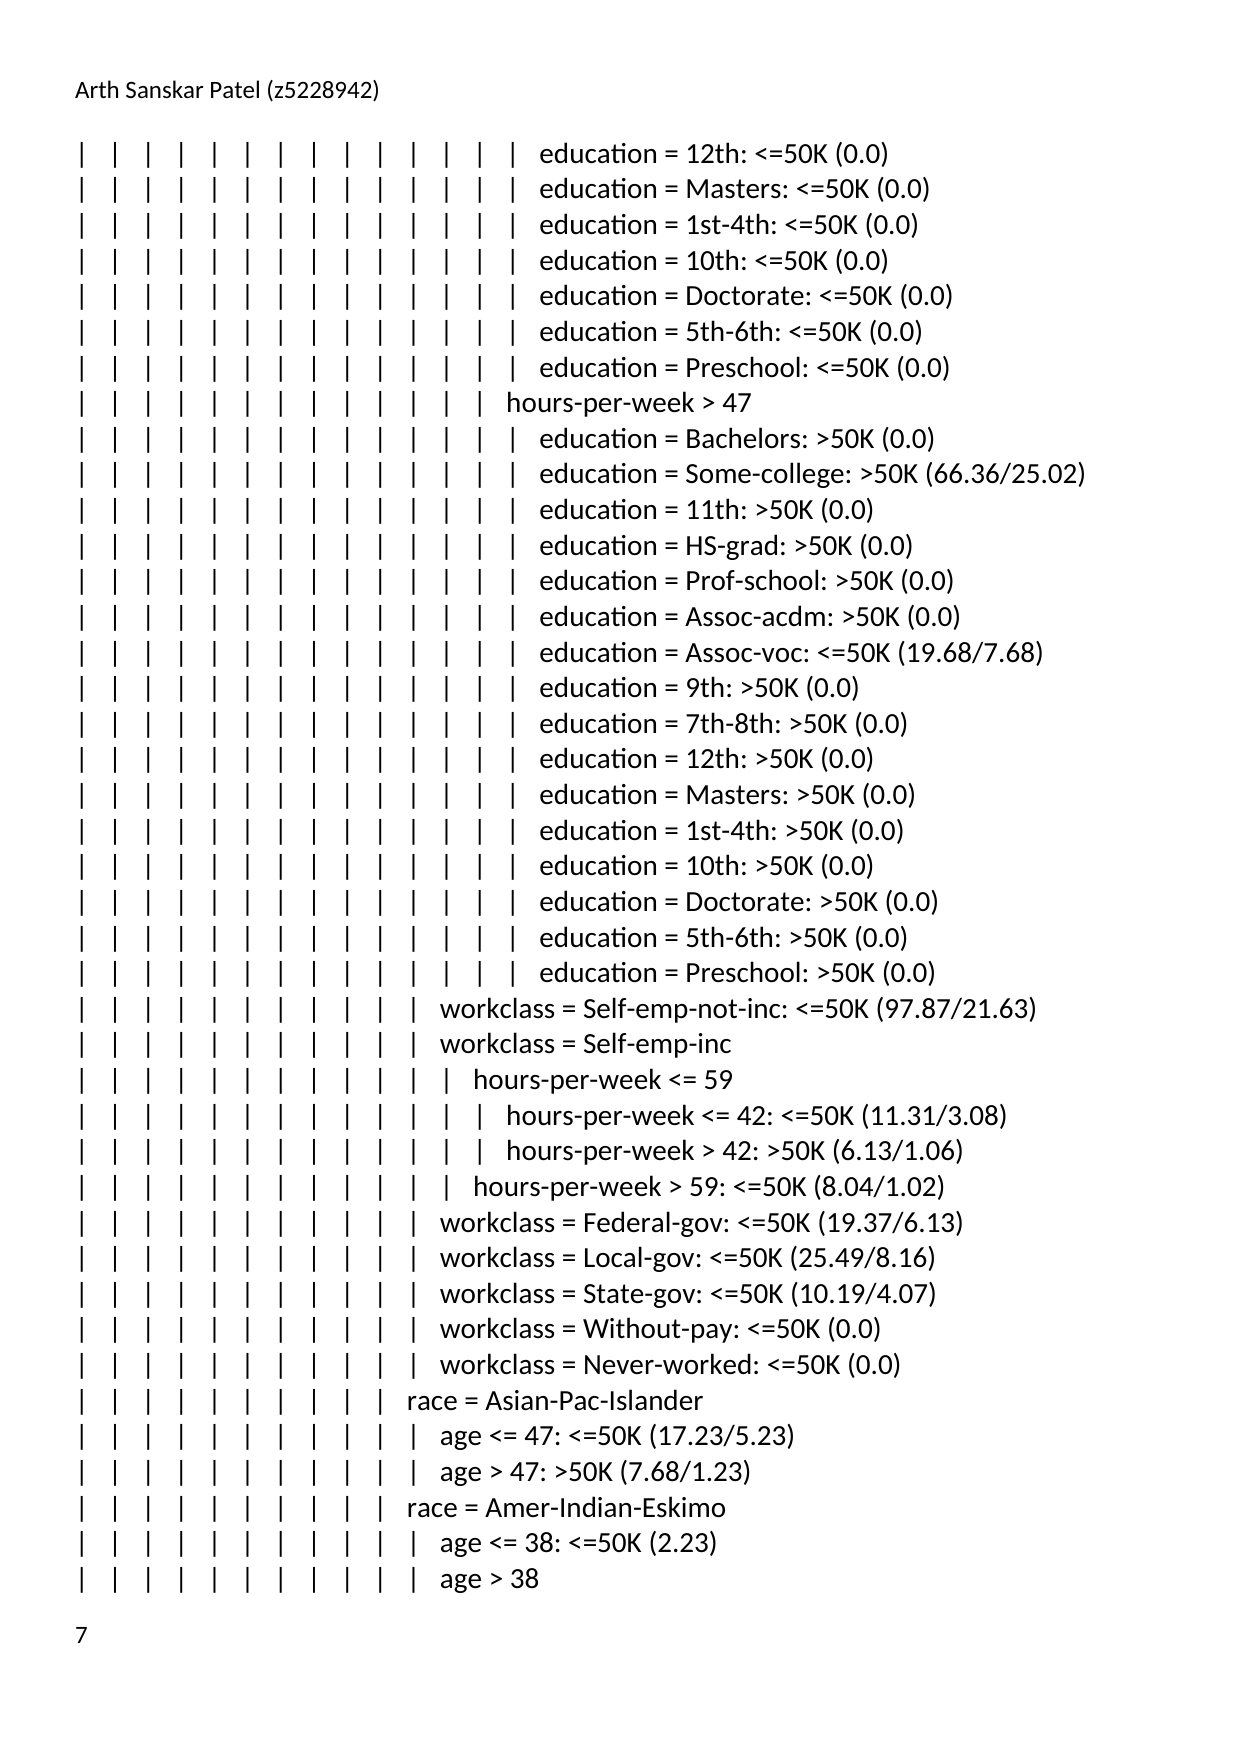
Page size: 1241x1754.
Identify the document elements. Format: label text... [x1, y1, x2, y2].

text | | | | | | | | | | | | | | education = Some-college: >50K (66.36/25.02) [75, 456, 1165, 491]
text | | | | | | | | | | | | | | education = Prof-school: >50K (0.0) [75, 562, 1165, 598]
text | | | | | | | | | | | | hours-per-week <= 59 [75, 1061, 1165, 1097]
text | | | | | | | | | | | | | | education = 7th-8th: >50K (0.0) [75, 705, 1165, 741]
text | | | | | | | | | | | | | | education = 10th: >50K (0.0) [75, 847, 1165, 883]
text | | | | | | | | | | | | | | education = Masters: >50K (0.0) [75, 776, 1165, 812]
text | | | | | | | | | | | | | | education = Bachelors: >50K (0.0) [75, 420, 1165, 456]
text | | | | | | | | | | | | | | education = 10th: <=50K (0.0) [75, 242, 1165, 277]
text | | | | | | | | | | | | | | education = Assoc-acdm: >50K (0.0) [75, 598, 1165, 634]
text | | | | | | | | | | | age <= 38: <=50K (2.23) [75, 1524, 1165, 1560]
text | | | | | | | | | | | workclass = Never-worked: <=50K (0.0) [75, 1346, 1165, 1382]
text | | | | | | | | | | | | | | education = Assoc-voc: <=50K (19.68/7.68) [75, 634, 1165, 669]
text | | | | | | | | | | | | | | education = 5th-6th: <=50K (0.0) [75, 313, 1165, 349]
text | | | | | | | | | | race = Amer-Indian-Eskimo [75, 1489, 1165, 1524]
text | | | | | | | | | | | | | | education = Doctorate: >50K (0.0) [75, 883, 1165, 919]
text | | | | | | | | | | | workclass = State-gov: <=50K (10.19/4.07) [75, 1275, 1165, 1311]
text | | | | | | | | | | | workclass = Self-emp-not-inc: <=50K (97.87/21.63) [75, 990, 1165, 1026]
text | | | | | | | | | | | | | | education = Masters: <=50K (0.0) [75, 171, 1165, 206]
text | | | | | | | | | | | | | | education = HS-grad: >50K (0.0) [75, 527, 1165, 562]
text | | | | | | | | | | | | | | education = 1st-4th: <=50K (0.0) [75, 206, 1165, 242]
text | | | | | | | | | | | workclass = Self-emp-inc [75, 1026, 1165, 1061]
text | | | | | | | | | | | | | | education = 9th: >50K (0.0) [75, 669, 1165, 705]
text | | | | | | | | | | | | | hours-per-week > 47 [75, 384, 1165, 420]
text | | | | | | | | | | | | | | education = 1st-4th: >50K (0.0) [75, 812, 1165, 847]
text | | | | | | | | | | | | | | education = 12th: >50K (0.0) [75, 741, 1165, 776]
text | | | | | | | | | | | workclass = Federal-gov: <=50K (19.37/6.13) [75, 1204, 1165, 1239]
text | | | | | | | | | | | | | | education = Doctorate: <=50K (0.0) [75, 277, 1165, 313]
text | | | | | | | | | | | | | | education = 5th-6th: >50K (0.0) [75, 919, 1165, 954]
text | | | | | | | | | | | workclass = Local-gov: <=50K (25.49/8.16) [75, 1239, 1165, 1275]
text | | | | | | | | | | | age > 47: >50K (7.68/1.23) [75, 1453, 1165, 1489]
text | | | | | | | | | | | age > 38 [75, 1560, 1165, 1596]
text | | | | | | | | | | | | | | education = 12th: <=50K (0.0) [75, 135, 1165, 171]
text | | | | | | | | | | | | | hours-per-week <= 42: <=50K (11.31/3.08) [75, 1097, 1165, 1132]
text | | | | | | | | | | | | | | education = Preschool: <=50K (0.0) [75, 349, 1165, 384]
text | | | | | | | | | | | | | | education = Preschool: >50K (0.0) [75, 954, 1165, 990]
text | | | | | | | | | | | | | hours-per-week > 42: >50K (6.13/1.06) [75, 1132, 1165, 1168]
text | | | | | | | | | | race = Asian-Pac-Islander [75, 1382, 1165, 1417]
text | | | | | | | | | | | age <= 47: <=50K (17.23/5.23) [75, 1417, 1165, 1453]
text | | | | | | | | | | | | | | education = 11th: >50K (0.0) [75, 491, 1165, 527]
text | | | | | | | | | | | workclass = Without-pay: <=50K (0.0) [75, 1311, 1165, 1346]
text | | | | | | | | | | | | hours-per-week > 59: <=50K (8.04/1.02) [75, 1168, 1165, 1204]
